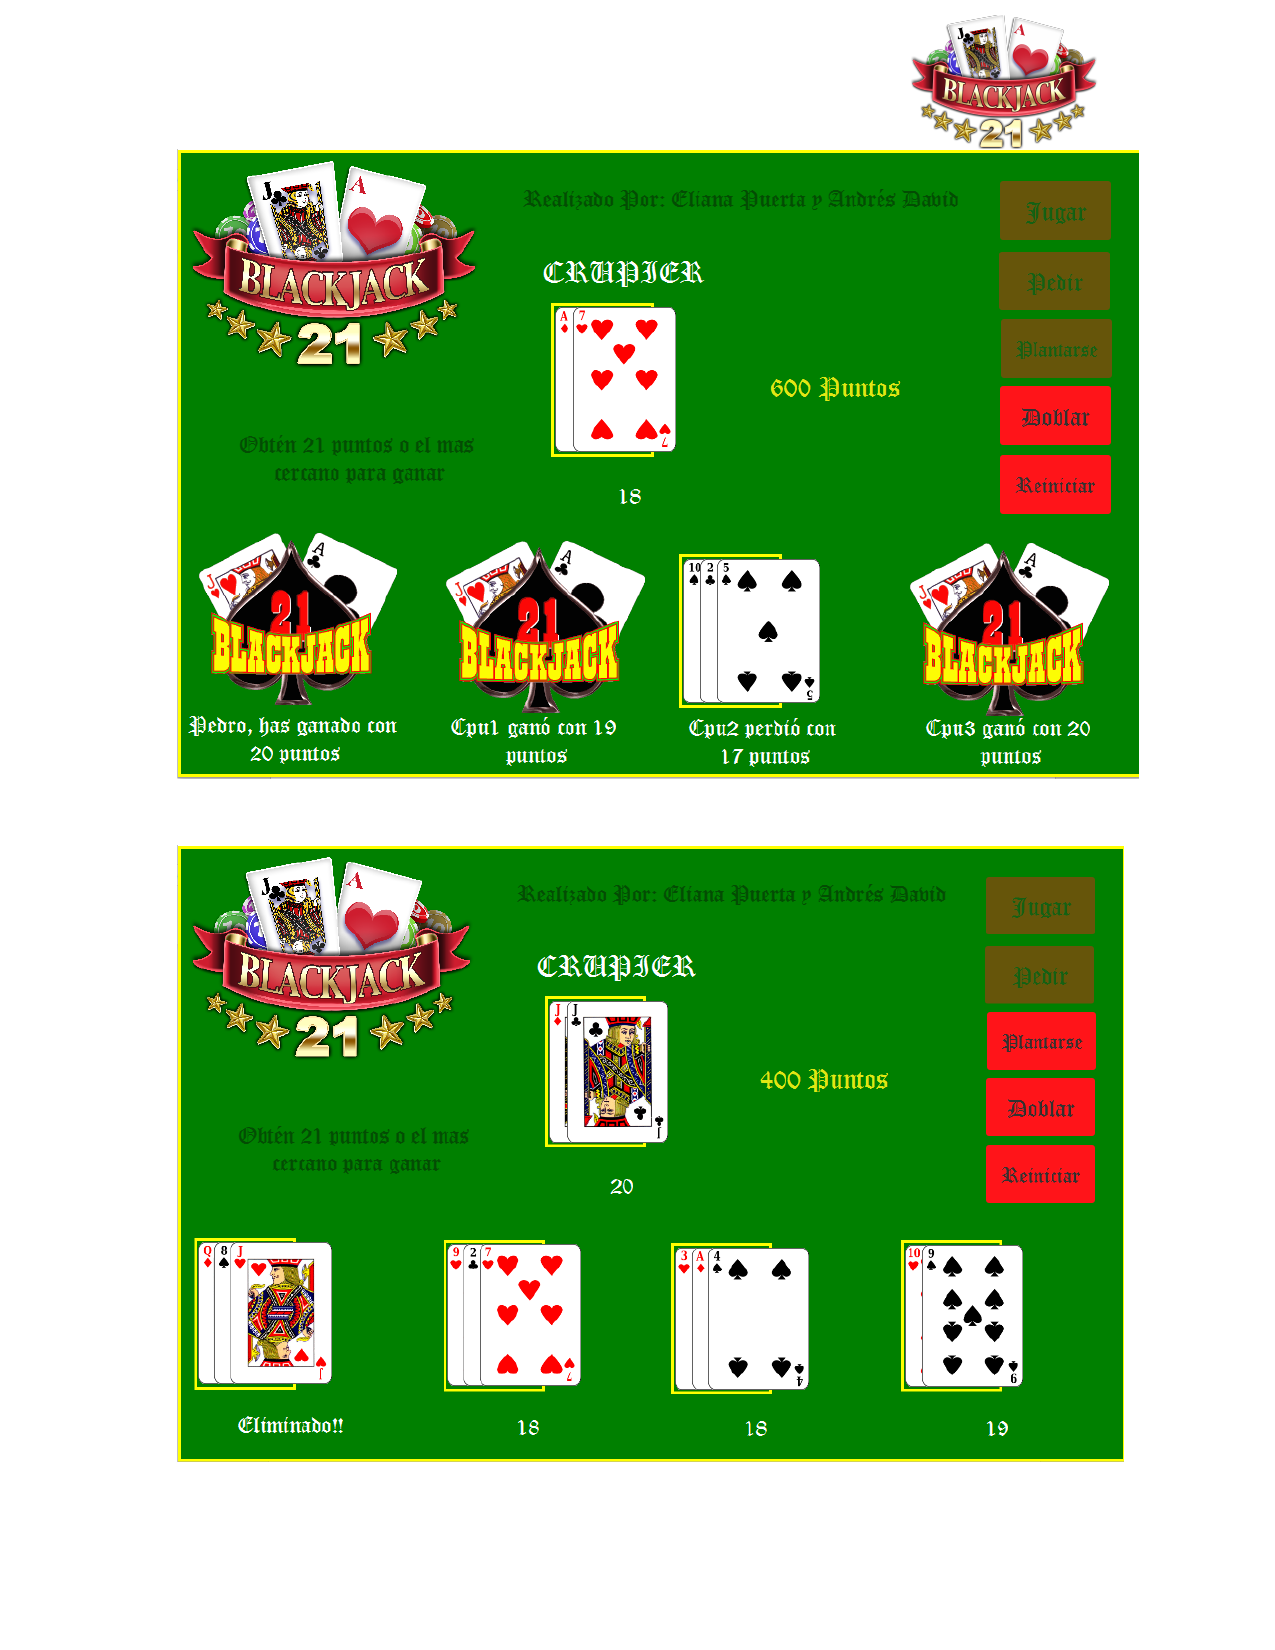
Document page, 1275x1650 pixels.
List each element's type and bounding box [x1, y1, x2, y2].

picture [177, 15, 1139, 779]
picture [177, 845, 1124, 1462]
